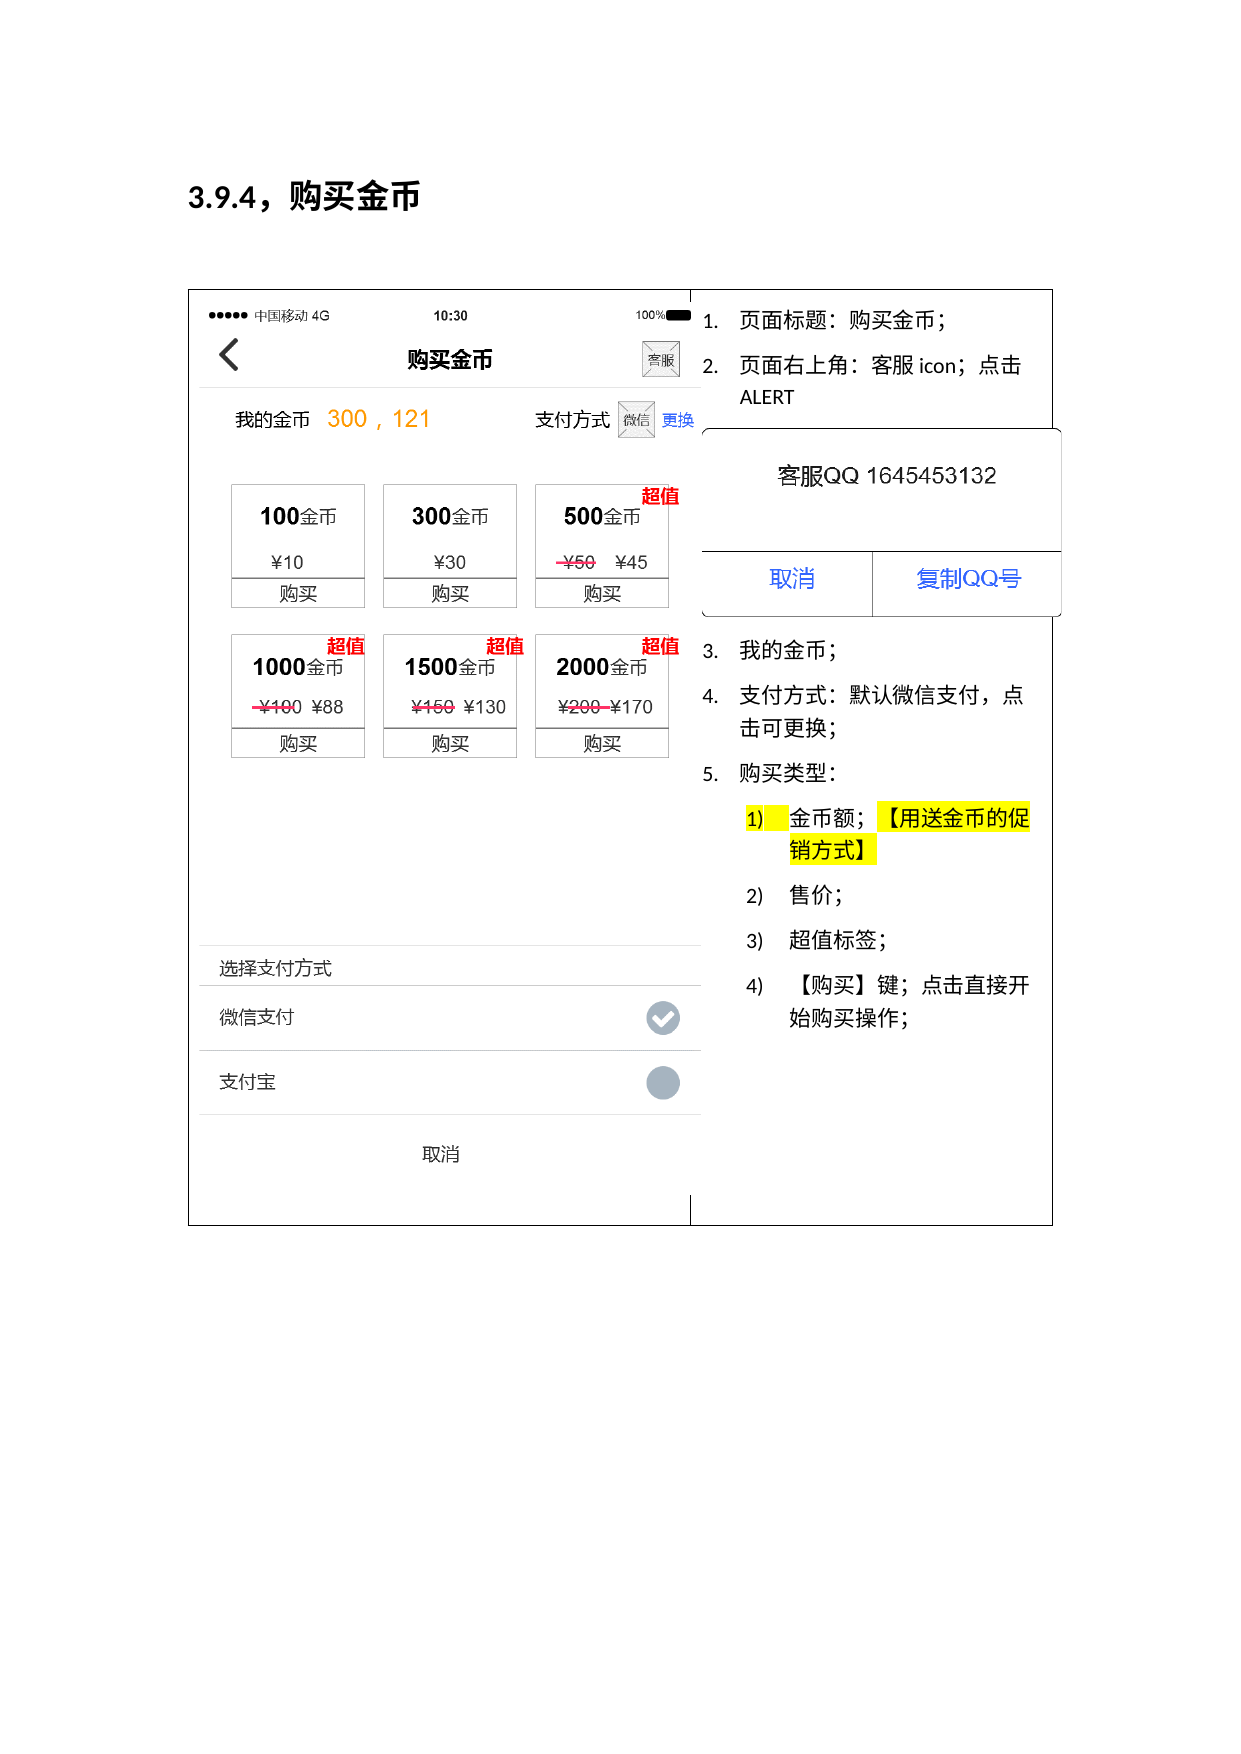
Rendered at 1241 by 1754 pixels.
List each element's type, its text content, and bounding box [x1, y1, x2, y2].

picture [199, 302, 701, 1195]
picture [702, 428, 1062, 617]
table_header [189, 290, 690, 1225]
subtitle 3.9.4，购买金币 [187, 162, 1053, 227]
table_header 页面标题：购买金币； 页面右上角：客服icon；点击ALERT 我的金币； 支付方式：默认微信支付，点击可更换； 购买类型： 金币额；【用送金币的促销方式】 售价； 超值标签； 【购买】键；点击直接开始购买操作； [691, 290, 1052, 1225]
